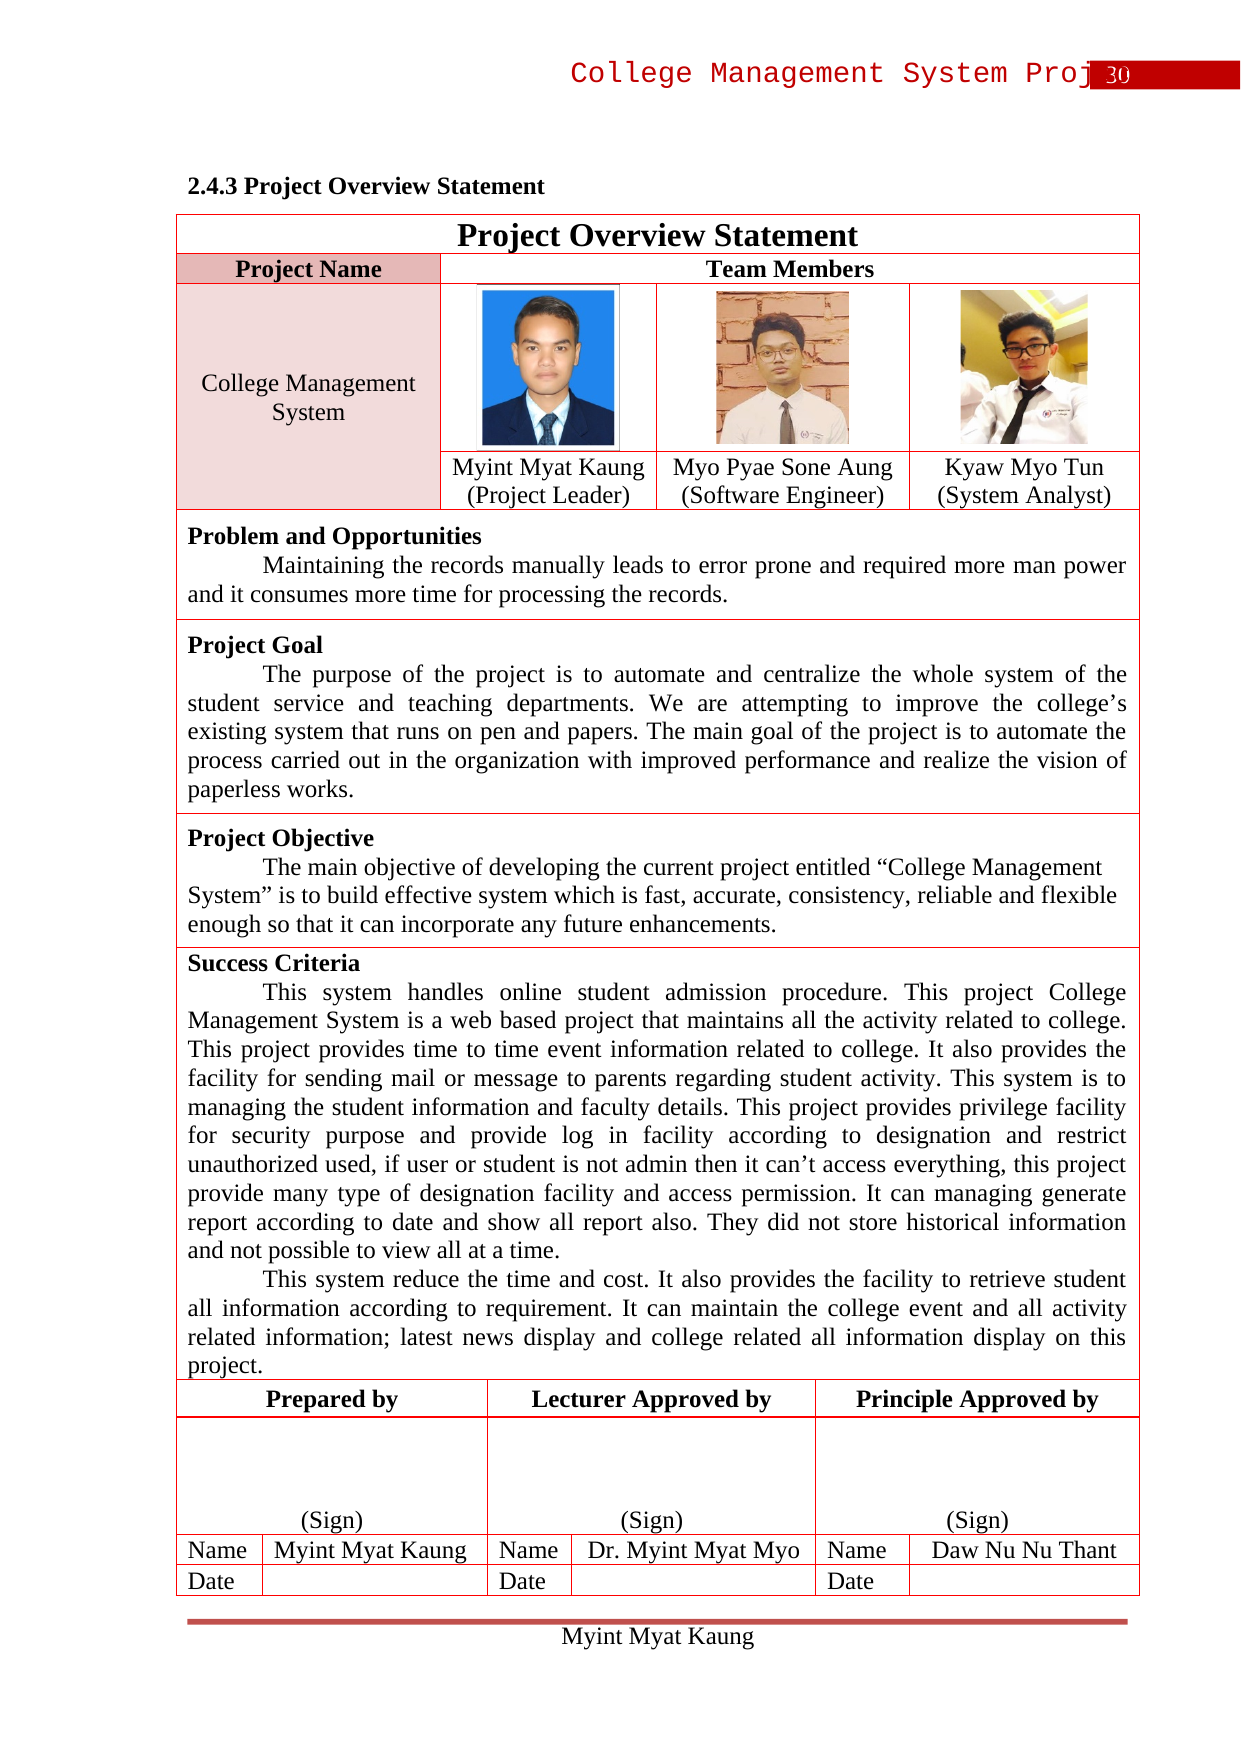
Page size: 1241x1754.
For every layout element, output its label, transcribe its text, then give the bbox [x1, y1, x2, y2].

table_cell [910, 1565, 1139, 1595]
table_cell Kyaw Myo Tun (System Analyst) [910, 452, 1139, 509]
table_cell Prepared by [177, 1380, 487, 1416]
table_cell Project Objective The main objective of developing the current project entitled “College Management System” is to build effective system which is fast, accurate, consistency, reliable and flexible enough so that it can incorporate any future enhancements. [177, 814, 1139, 947]
picture [716, 291, 849, 444]
table_cell [657, 284, 909, 451]
table_cell (Sign) [177, 1418, 487, 1534]
table_cell Name [816, 1535, 909, 1564]
table_cell Project Goal The purpose of the project is to automate and centralize the whole system of the student service and teaching departments. We are attempting to improve the college’s existing system that runs on pen and papers. The main goal of the project is to automate the process carried out in the organization with improved performance and realize the vision of paperless works. [177, 620, 1139, 813]
table_cell Date [177, 1565, 262, 1595]
table_cell (Sign) [816, 1418, 1139, 1534]
table_cell Success Criteria This system handles online student admission procedure. This project College Management System is a web based project that maintains all the activity related to college. This project provides time to time event information related to college. It also provides the facility for sending mail or message to parents regarding student activity. This system is to managing the student information and faculty details. This project provides privilege facility for security purpose and provide log in facility according to designation and restrict unauthorized used, if user or student is not admin then it can’t access everything, this project provide many type of designation facility and access permission. It can managing generate report according to date and show all report also. They did not store historical information and not possible to view all at a time. This system reduce the time and cost. It also provides the facility to retrieve student all information according to requirement. It can maintain the college event and all activity related information; latest news display and college related all information display on this project. [177, 948, 1139, 1379]
table_cell [263, 1565, 487, 1595]
table_cell [910, 284, 1139, 451]
table_cell Date [488, 1565, 571, 1595]
picture [476, 284, 620, 451]
table_cell Team Members [441, 254, 1139, 283]
table_cell Date [816, 1565, 909, 1595]
table_cell Principle Approved by [816, 1380, 1139, 1416]
table_cell Lecturer Approved by [488, 1380, 815, 1416]
table_cell [441, 284, 476, 451]
table_cell Myint Myat Kaung (Project Leader) [441, 452, 656, 509]
table_cell Myo Pyae Sone Aung (Software Engineer) [657, 452, 909, 509]
table_cell Name [488, 1535, 571, 1564]
subtitle 2.4.3 Project Overview Statement [187, 171, 1128, 199]
table_cell [572, 1565, 815, 1595]
table_header Project Overview Statement [177, 215, 1139, 253]
table_cell College Management System [177, 284, 440, 509]
table_cell Name [177, 1535, 262, 1564]
table_cell (Sign) [488, 1418, 815, 1534]
table_cell Problem and Opportunities Maintaining the records manually leads to error prone and required more man power and it consumes more time for processing the records. [177, 510, 1139, 619]
table_cell [620, 284, 656, 451]
table_cell Project Name [177, 254, 440, 283]
table_cell Daw Nu Nu Thant [910, 1535, 1139, 1564]
table_cell Myint Myat Kaung [263, 1535, 487, 1564]
picture [960, 290, 1088, 444]
table_cell Dr. Myint Myat Myo [572, 1535, 815, 1564]
